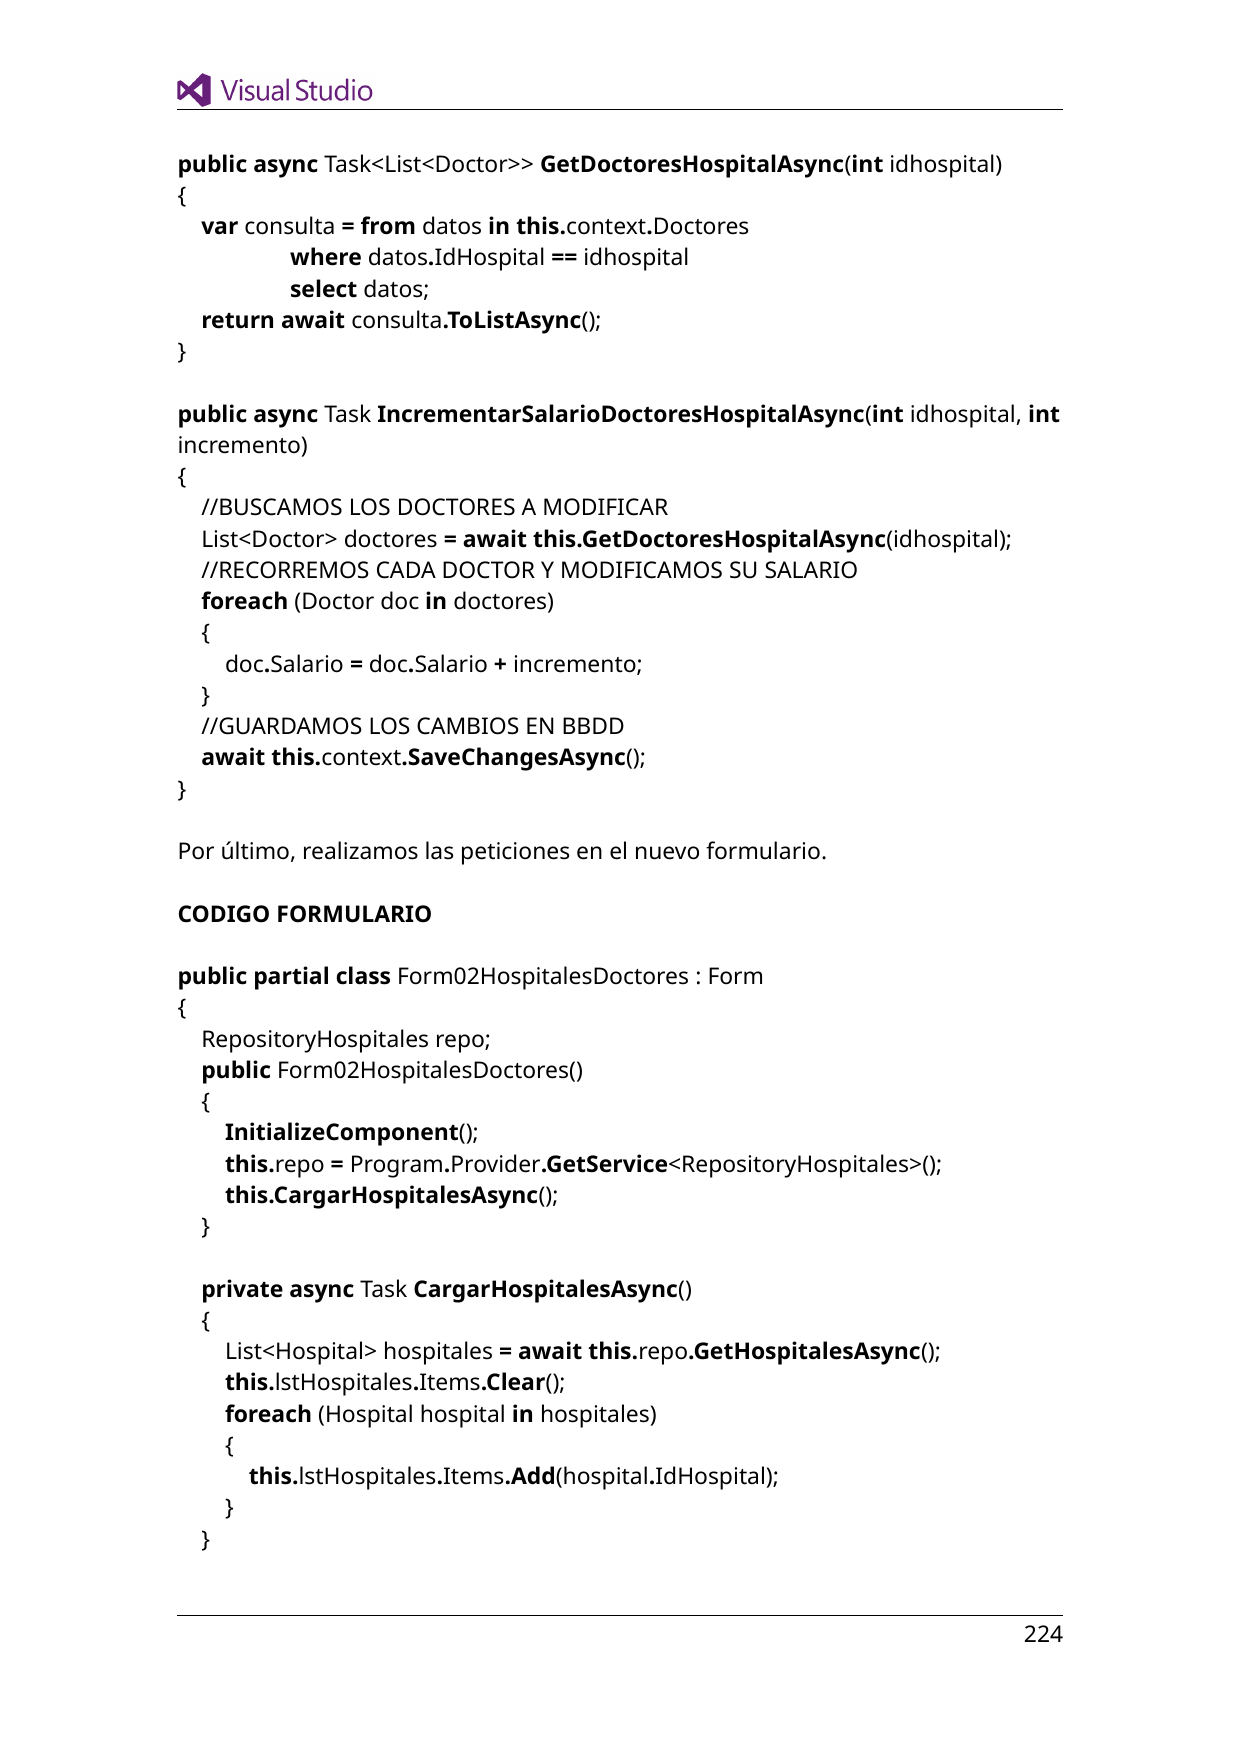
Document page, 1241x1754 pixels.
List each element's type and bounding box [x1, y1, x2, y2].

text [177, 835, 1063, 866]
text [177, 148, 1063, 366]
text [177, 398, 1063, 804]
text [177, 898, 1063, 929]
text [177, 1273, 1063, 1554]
picture [177, 73, 375, 107]
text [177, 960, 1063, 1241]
